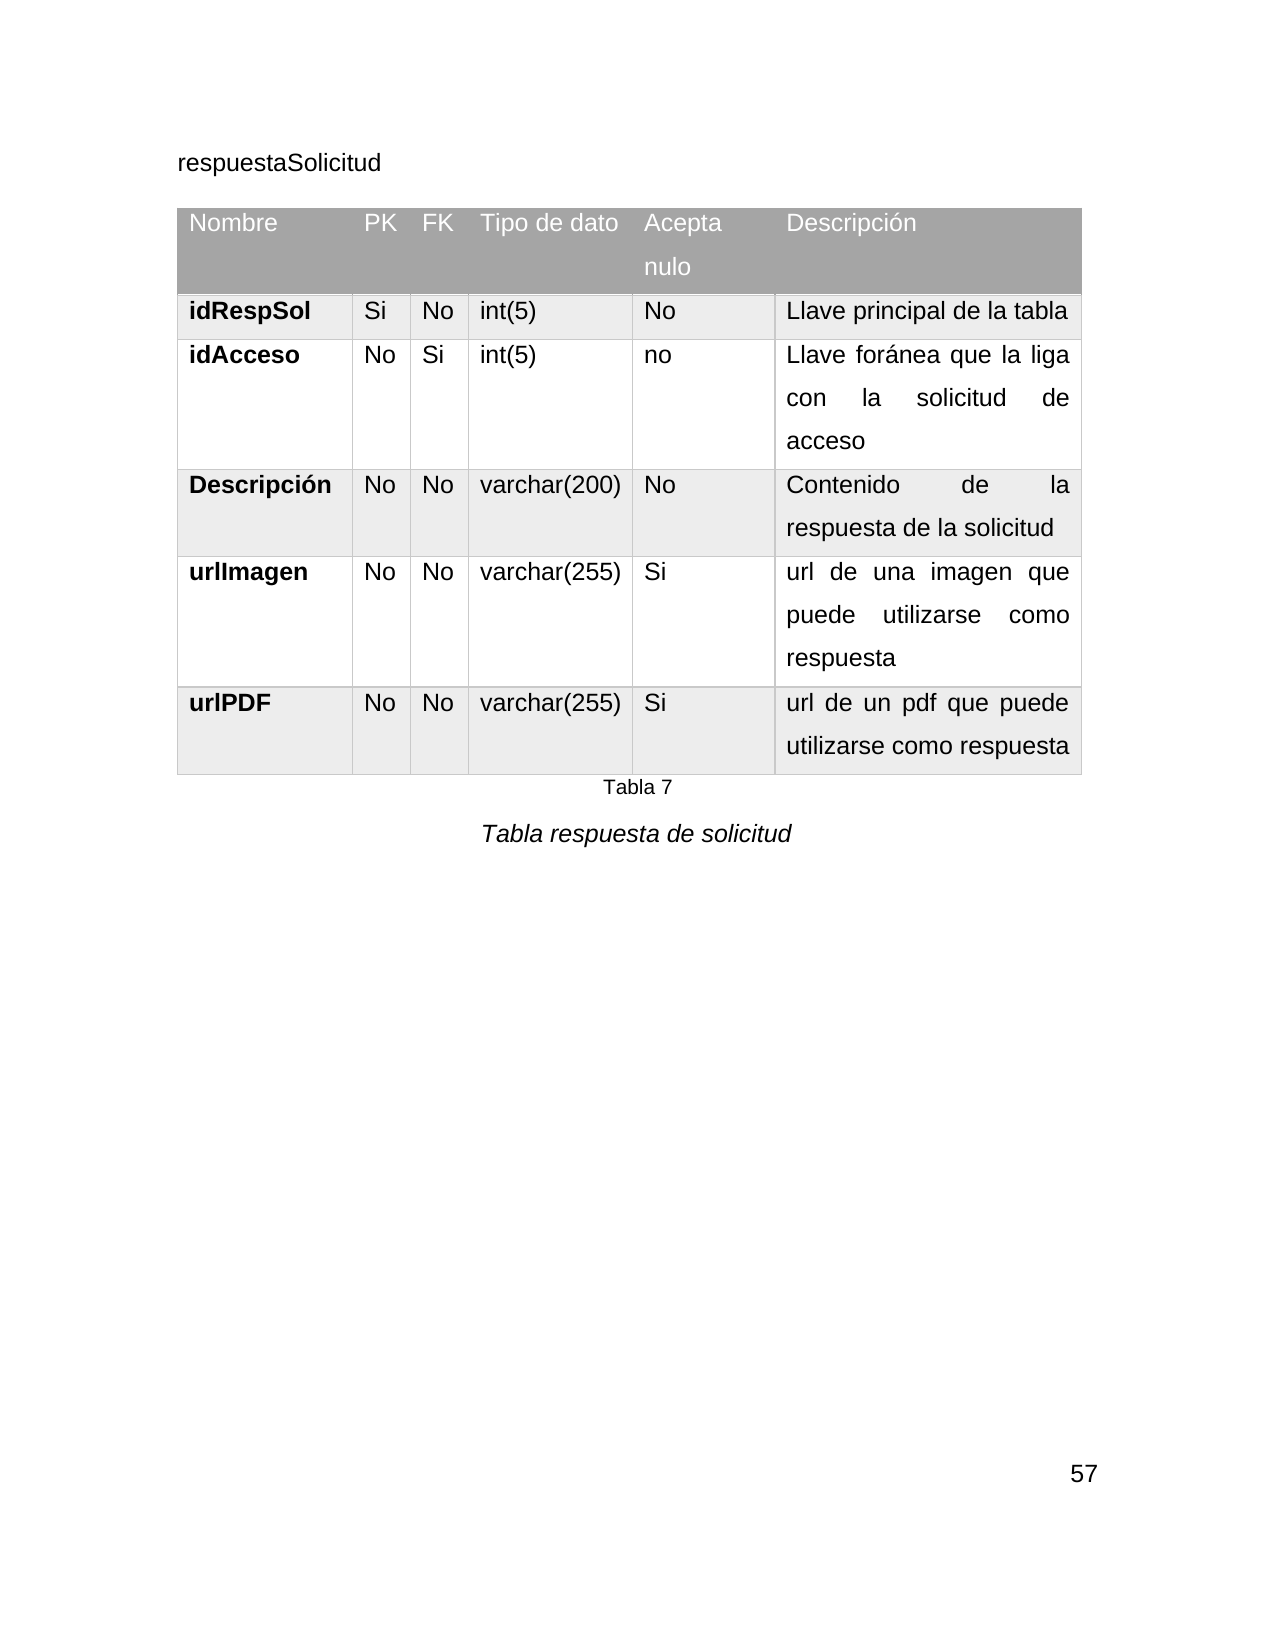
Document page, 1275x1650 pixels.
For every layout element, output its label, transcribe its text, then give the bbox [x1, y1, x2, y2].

table_cell No [353, 340, 410, 469]
table_cell No [411, 688, 468, 774]
table_cell varchar(255) [469, 688, 632, 774]
table_cell Contenido de la respuesta de la solicitud [776, 470, 1081, 556]
text Tabla 7 [177, 775, 1098, 799]
table_cell Llave principal de la tabla [776, 296, 1081, 339]
table_cell varchar(200) [469, 470, 632, 556]
table_cell No [633, 296, 774, 339]
table_cell no [633, 340, 774, 469]
table_cell Llave foránea que la liga con la solicitud de acceso [776, 340, 1081, 469]
table_header Tipo de dato [469, 209, 632, 294]
table_cell Si [353, 296, 410, 339]
table_cell urlImagen [178, 557, 352, 686]
table_header FK [411, 209, 468, 294]
table_header Nombre [178, 209, 352, 294]
table_cell idAcceso [178, 340, 352, 469]
table_cell No [411, 296, 468, 339]
table_cell url de un pdf que puede utilizarse como respuesta [776, 688, 1081, 774]
table_cell varchar(255) [469, 557, 632, 686]
table_cell url de una imagen que puede utilizarse como respuesta [776, 557, 1081, 686]
table_cell Si [411, 340, 468, 469]
table_cell urlPDF [178, 688, 352, 774]
table_header Acepta nulo [633, 209, 774, 294]
table_cell int(5) [469, 340, 632, 469]
table_cell No [411, 557, 468, 686]
table_cell int(5) [469, 296, 632, 339]
table_header Descripción [776, 209, 1081, 294]
text Tabla respuesta de solicitud [177, 819, 1098, 848]
table_cell No [353, 470, 410, 556]
table_cell No [411, 470, 468, 556]
table_cell No [353, 688, 410, 774]
table_cell idRespSol [178, 296, 352, 339]
table_cell No [633, 470, 774, 556]
table_cell Descripción [178, 470, 352, 556]
table_cell Si [633, 557, 774, 686]
table_header PK [353, 209, 410, 294]
table_cell Si [633, 688, 774, 774]
table_cell No [353, 557, 410, 686]
text respuestaSolicitud [177, 148, 1098, 176]
